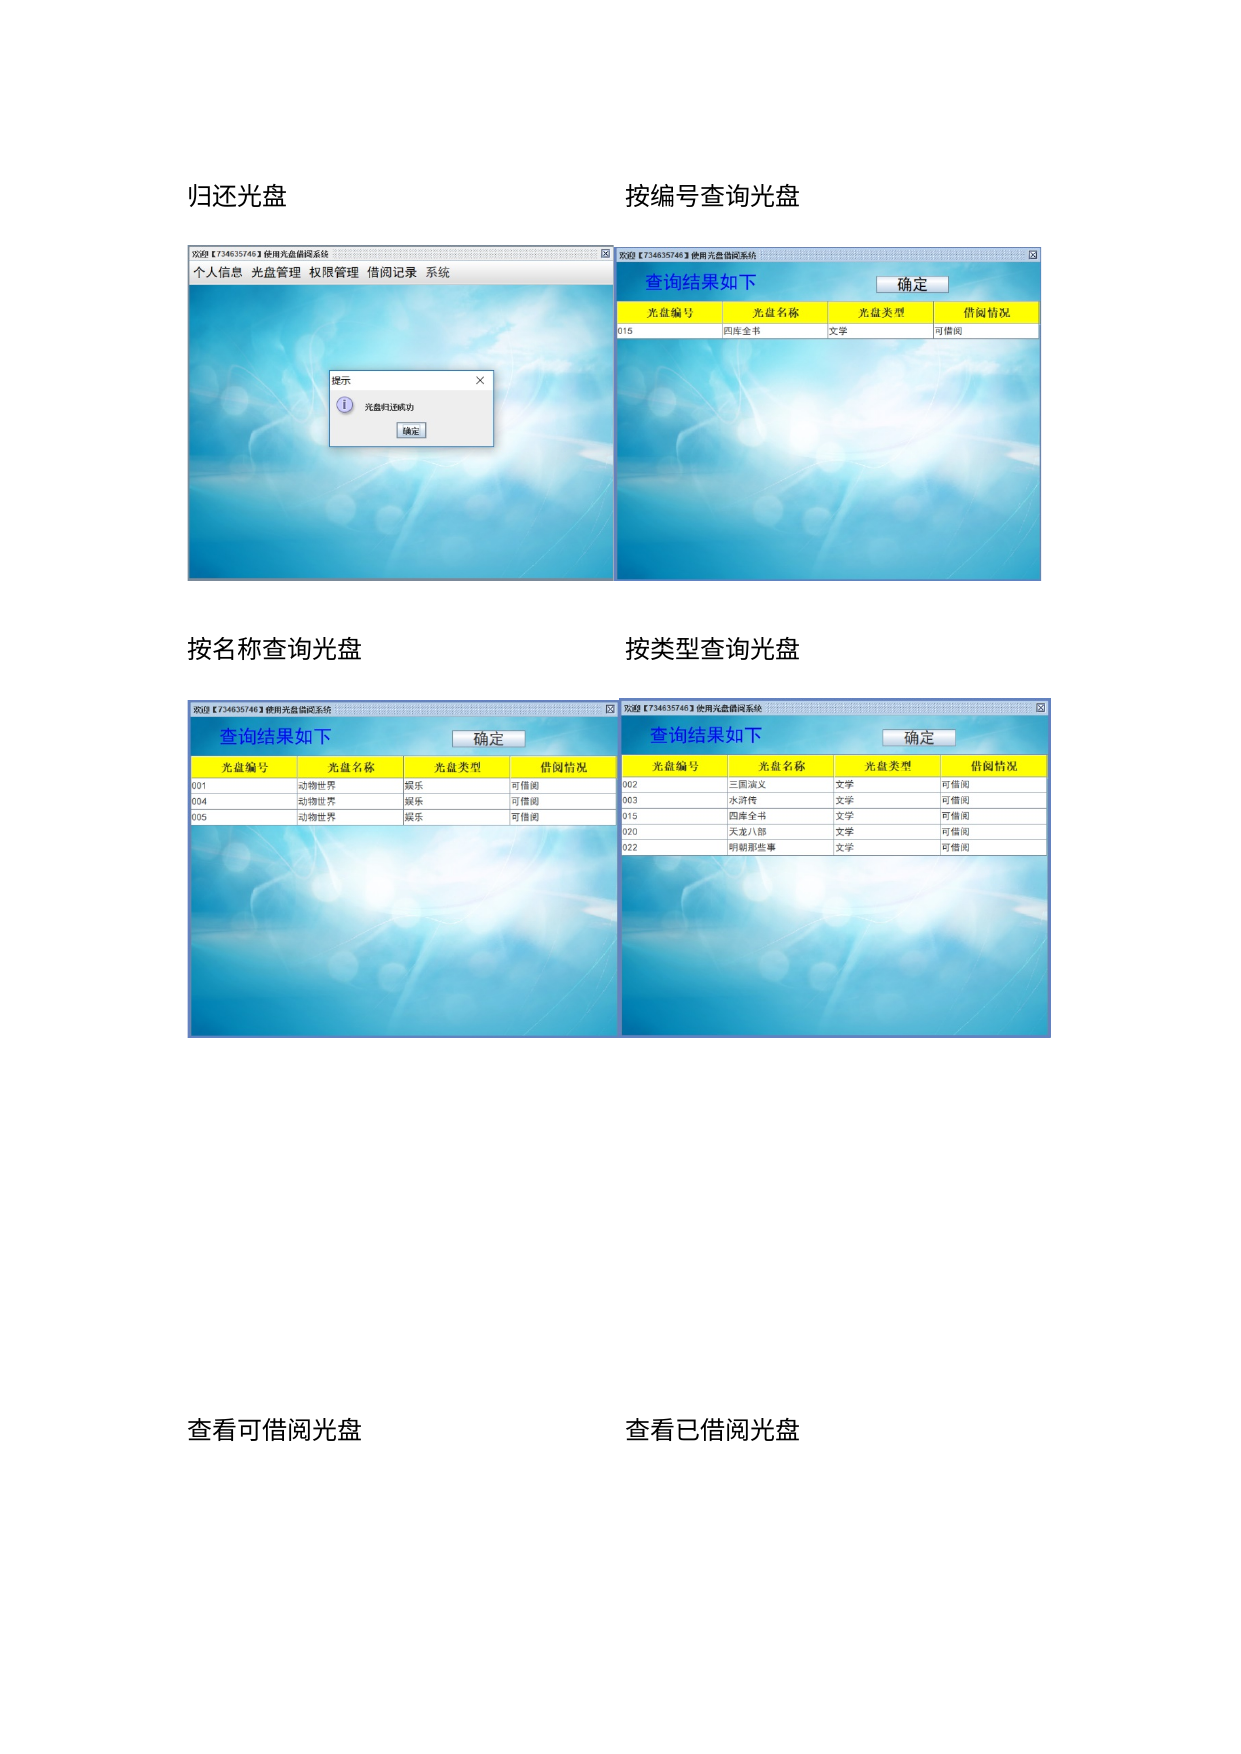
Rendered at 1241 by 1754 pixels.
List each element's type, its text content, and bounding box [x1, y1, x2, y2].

text 归还光盘 按编号查询光盘 [187, 162, 1053, 227]
text 查看可借阅光盘 查看已借阅光盘 [187, 1396, 1053, 1461]
text 按名称查询光盘 按类型查询光盘 [187, 615, 1053, 680]
picture [187, 245, 1042, 581]
picture [187, 698, 1051, 1038]
